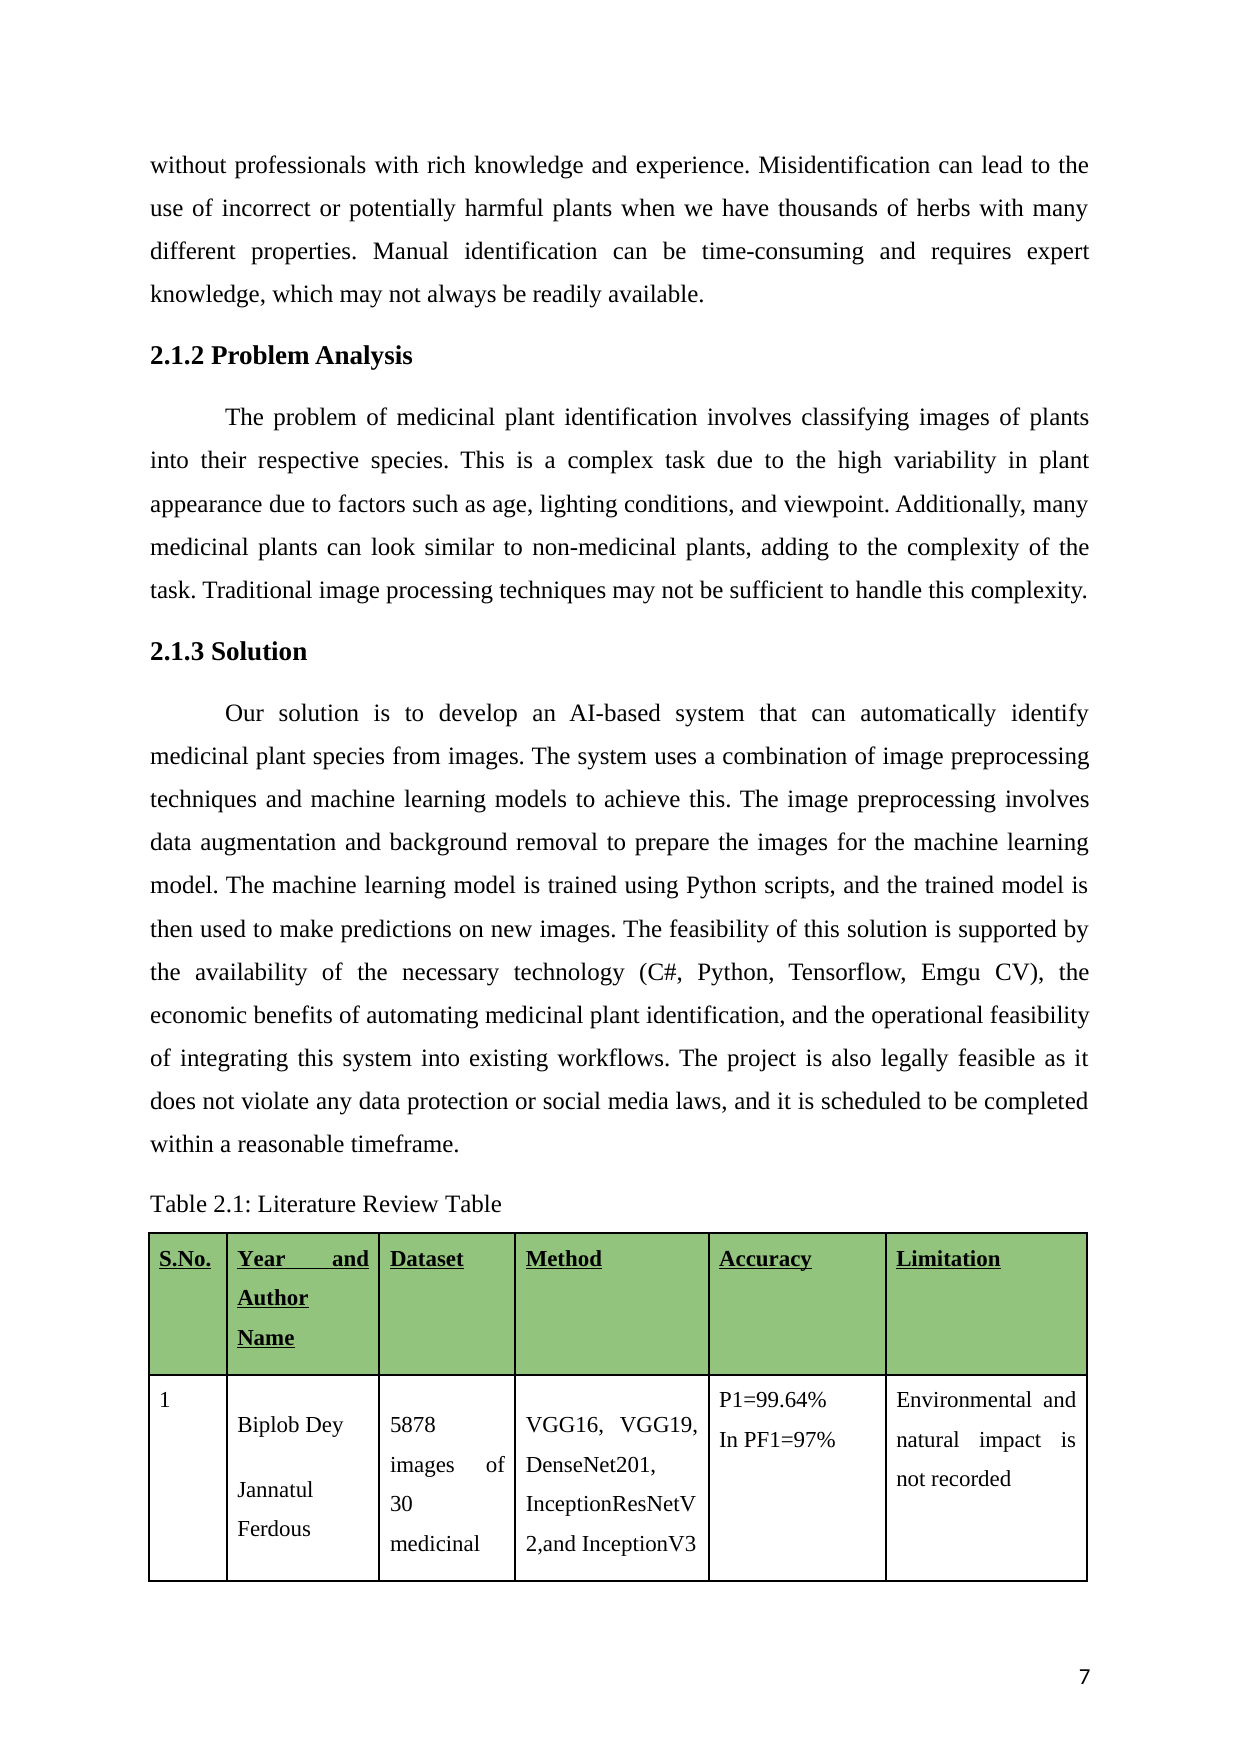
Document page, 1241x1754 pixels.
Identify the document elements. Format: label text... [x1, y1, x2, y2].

table_cell 1 [150, 1376, 226, 1579]
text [150, 150, 1090, 308]
table_header S.No. [150, 1234, 226, 1374]
table_header Dataset [380, 1234, 514, 1374]
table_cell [887, 1376, 1086, 1579]
text Our solution is to develop an AI-based system that can automatically identify medicinal plant species from images. The system uses a combination of image preprocessing techniques and machine learning models to achieve this. The image preprocessing involves data augmentation and background removal to prepare the images for the machine learning model. The machine learning model is trained using Python scripts, and the trained model is then used to make predictions on new images. The feasibility of this solution is supported by the availability of the necessary technology (C#, Python, Tensorflow, Emgu CV), the economic benefits of automating medicinal plant identification, and the operational feasibility of integrating this system into existing workflows. The project is also legally feasible as it does not violate any data protection or social media laws, and it is scheduled to be completed within a reasonable timeframe. [150, 698, 1090, 1158]
text 2.1.2 Problem Analysis [150, 339, 1090, 370]
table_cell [228, 1376, 378, 1579]
text 2.1.3 Solution [150, 635, 1090, 666]
table_header Limitation [887, 1234, 1086, 1374]
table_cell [380, 1376, 514, 1579]
text Table 2.1: Literature Review Table [150, 1189, 1090, 1218]
table_header Year and Author Name [228, 1234, 378, 1374]
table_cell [516, 1376, 708, 1579]
table_header Accuracy [710, 1234, 885, 1374]
table_header Method [516, 1234, 708, 1374]
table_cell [710, 1376, 885, 1579]
text The problem of medicinal plant identification involves classifying images of plants into their respective species. This is a complex task due to the high variability in plant appearance due to factors such as age, lighting conditions, and viewpoint. Additionally, many medicinal plants can look similar to non-medicinal plants, adding to the complexity of the task. Traditional image processing techniques may not be sufficient to handle this complexity. [150, 402, 1090, 604]
